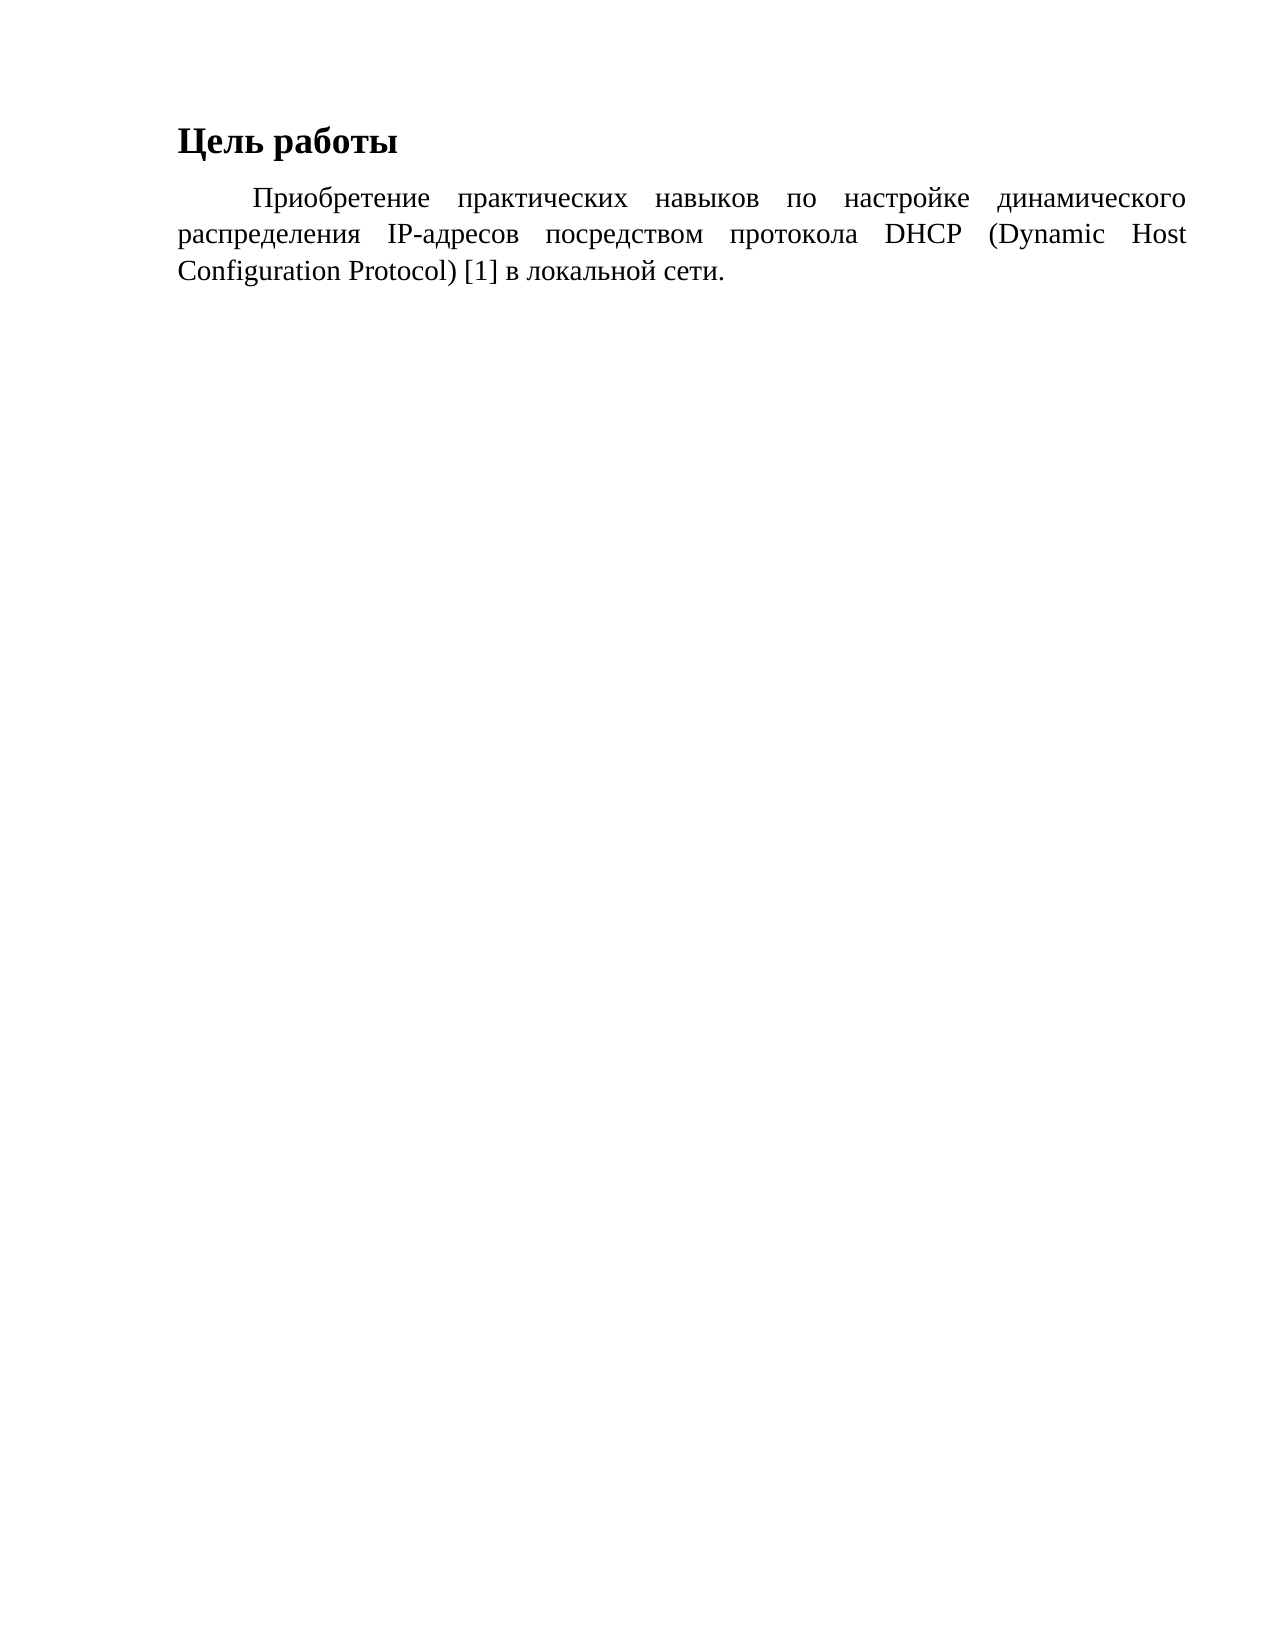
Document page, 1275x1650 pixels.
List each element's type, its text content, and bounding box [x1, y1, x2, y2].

text Цель работы [177, 118, 1186, 161]
text Приобретение практических навыков по настройке динамического распределения IP-адресов посредством протокола DHCP (Dynamic Host Configuration Protocol) [1] в локальной сети. [177, 180, 1186, 286]
